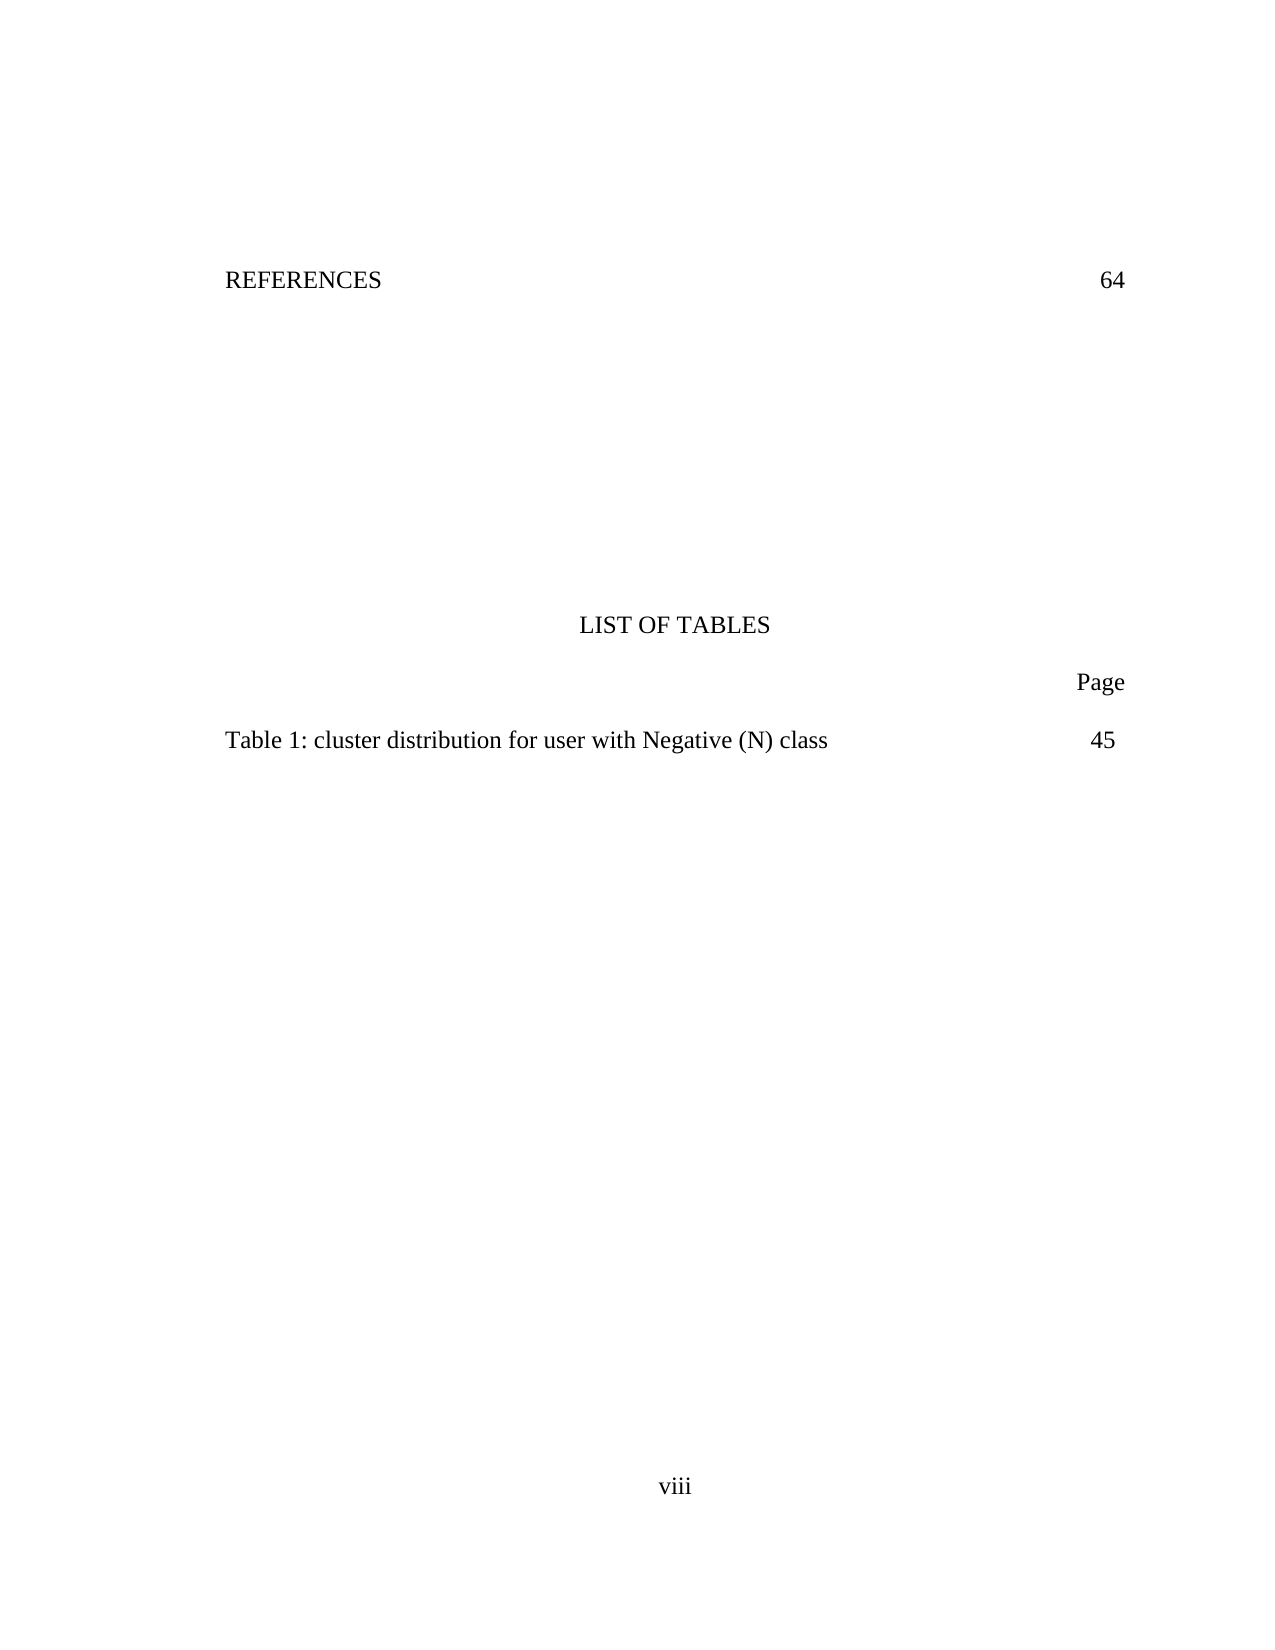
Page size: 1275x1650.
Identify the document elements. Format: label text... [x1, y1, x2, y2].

text Table 1: cluster distribution for user with Negative (N) class 45 [225, 725, 1125, 754]
text REFERENCES 64 [225, 265, 1125, 294]
text Page [225, 667, 1125, 696]
text LIST OF TABLES [225, 610, 1125, 639]
